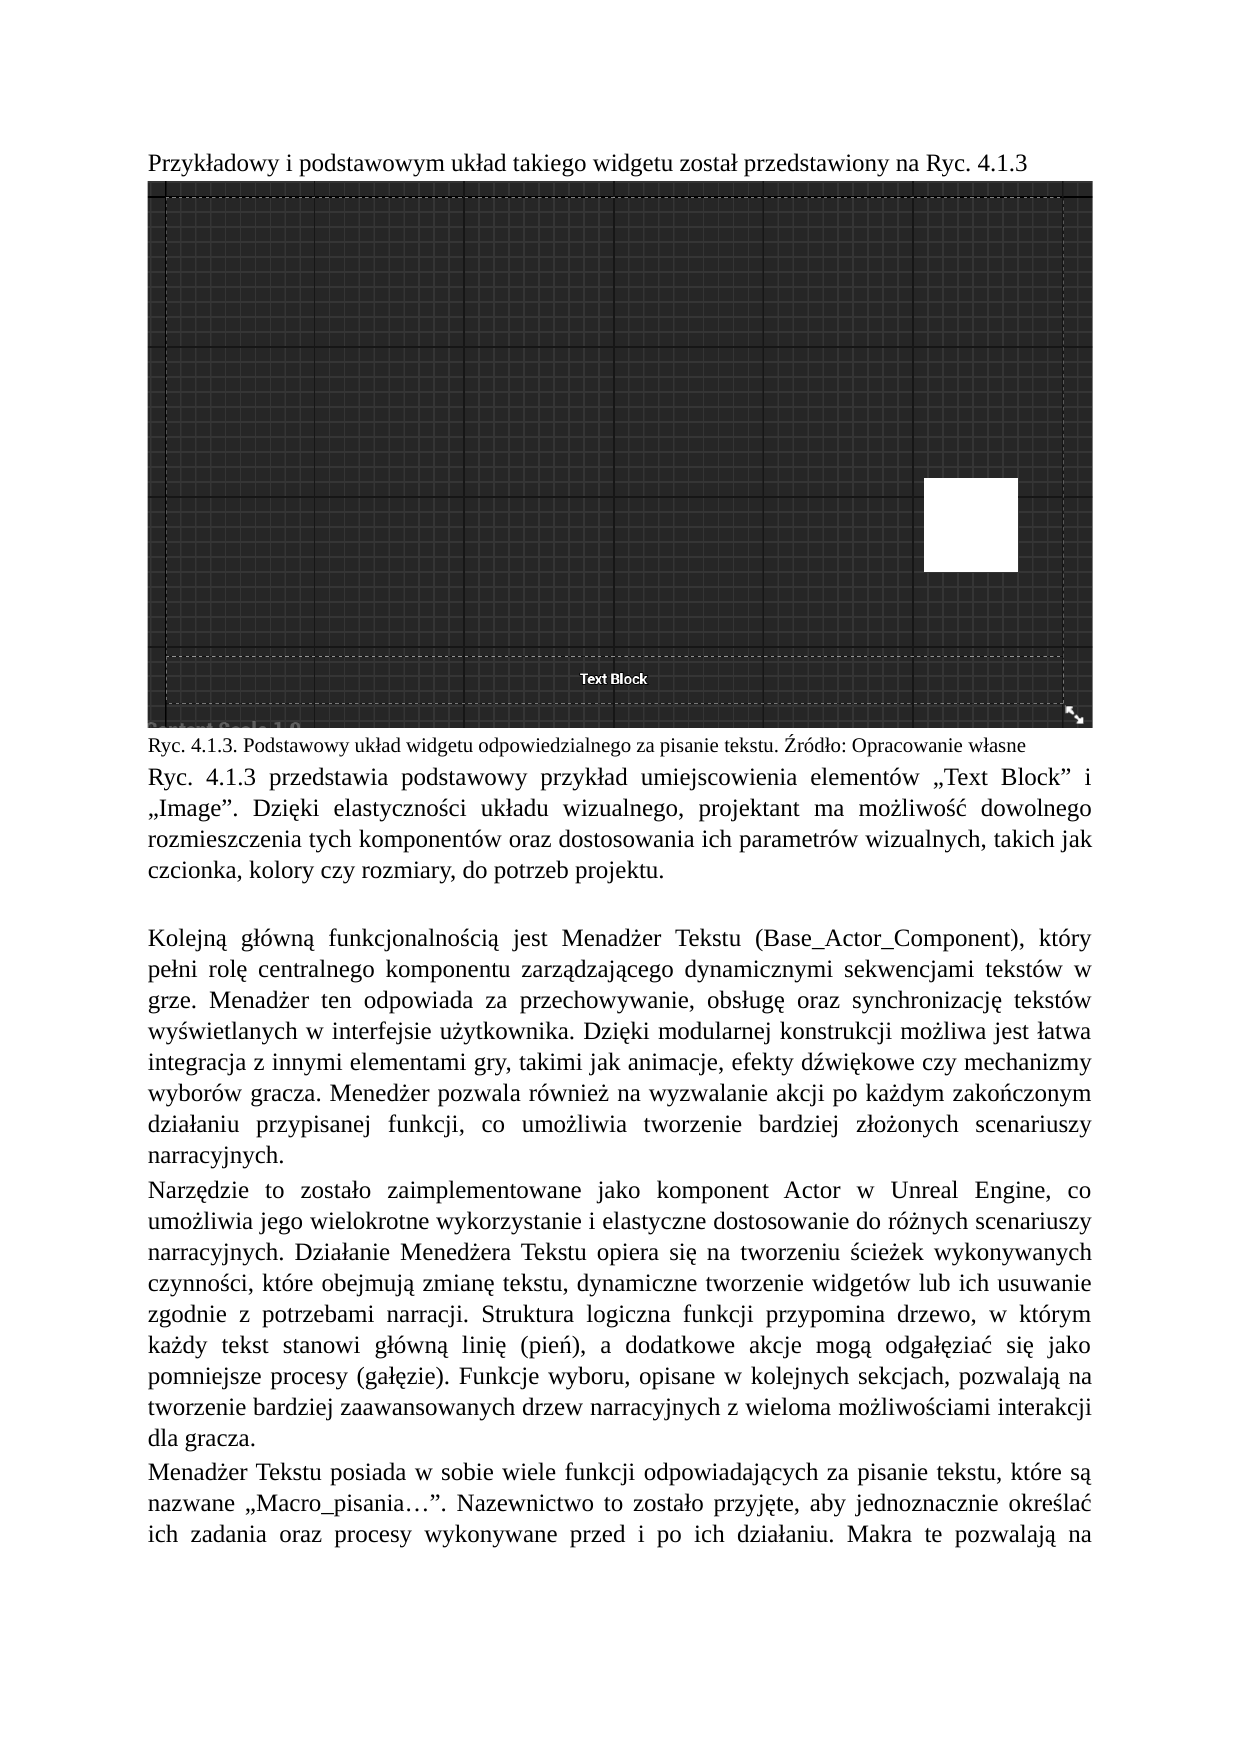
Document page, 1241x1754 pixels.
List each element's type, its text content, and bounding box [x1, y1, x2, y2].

text Kolejną główną funkcjonalnością jest Menadżer Tekstu (Base_Actor_Component), który pełni rolę centralnego komponentu zarządzającego dynamicznymi sekwencjami tekstów w grze. Menadżer ten odpowiada za przechowywanie, obsługę oraz synchronizację tekstów wyświetlanych w interfejsie użytkownika. Dzięki modularnej konstrukcji możliwa jest łatwa integracja z innymi elementami gry, takimi jak animacje, efekty dźwiękowe czy mechanizmy wyborów gracza. Menedżer pozwala również na wyzwalanie akcji po każdym zakończonym działaniu przypisanej funkcji, co umożliwia tworzenie bardziej złożonych scenariuszy narracyjnych. [148, 923, 1093, 1169]
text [148, 1457, 1093, 1548]
text Ryc. 4.1.3 przedstawia podstawowy przykład umiejscowienia elementów „Text Block” i „Image”. Dzięki elastyczności układu wizualnego, projektant ma możliwość dowolnego rozmieszczenia tych komponentów oraz dostosowania ich parametrów wizualnych, takich jak czcionka, kolory czy rozmiary, do potrzeb projektu. [148, 762, 1093, 884]
text Ryc. 4.1.3. Podstawowy układ widgetu odpowiedzialnego za pisanie tekstu. Źródło: Opracowanie własne [148, 733, 1093, 757]
text Narzędzie to zostało zaimplementowane jako komponent Actor w Unreal Engine, co umożliwia jego wielokrotne wykorzystanie i elastyczne dostosowanie do różnych scenariuszy narracyjnych. Działanie Menedżera Tekstu opiera się na tworzeniu ścieżek wykonywanych czynności, które obejmują zmianę tekstu, dynamiczne tworzenie widgetów lub ich usuwanie zgodnie z potrzebami narracji. Struktura logiczna funkcji przypomina drzewo, w którym każdy tekst stanowi główną linię (pień), a dodatkowe akcje mogą odgałęziać się jako pomniejsze procesy (gałęzie). Funkcje wyboru, opisane w kolejnych sekcjach, pozwalają na tworzenie bardziej zaawansowanych drzew narracyjnych z wieloma możliwościami interakcji dla gracza. [148, 1175, 1093, 1452]
picture [147, 181, 1093, 728]
text Przykładowy i podstawowym układ takiego widgetu został przedstawiony na Ryc. 4.1.3 [148, 148, 1093, 176]
